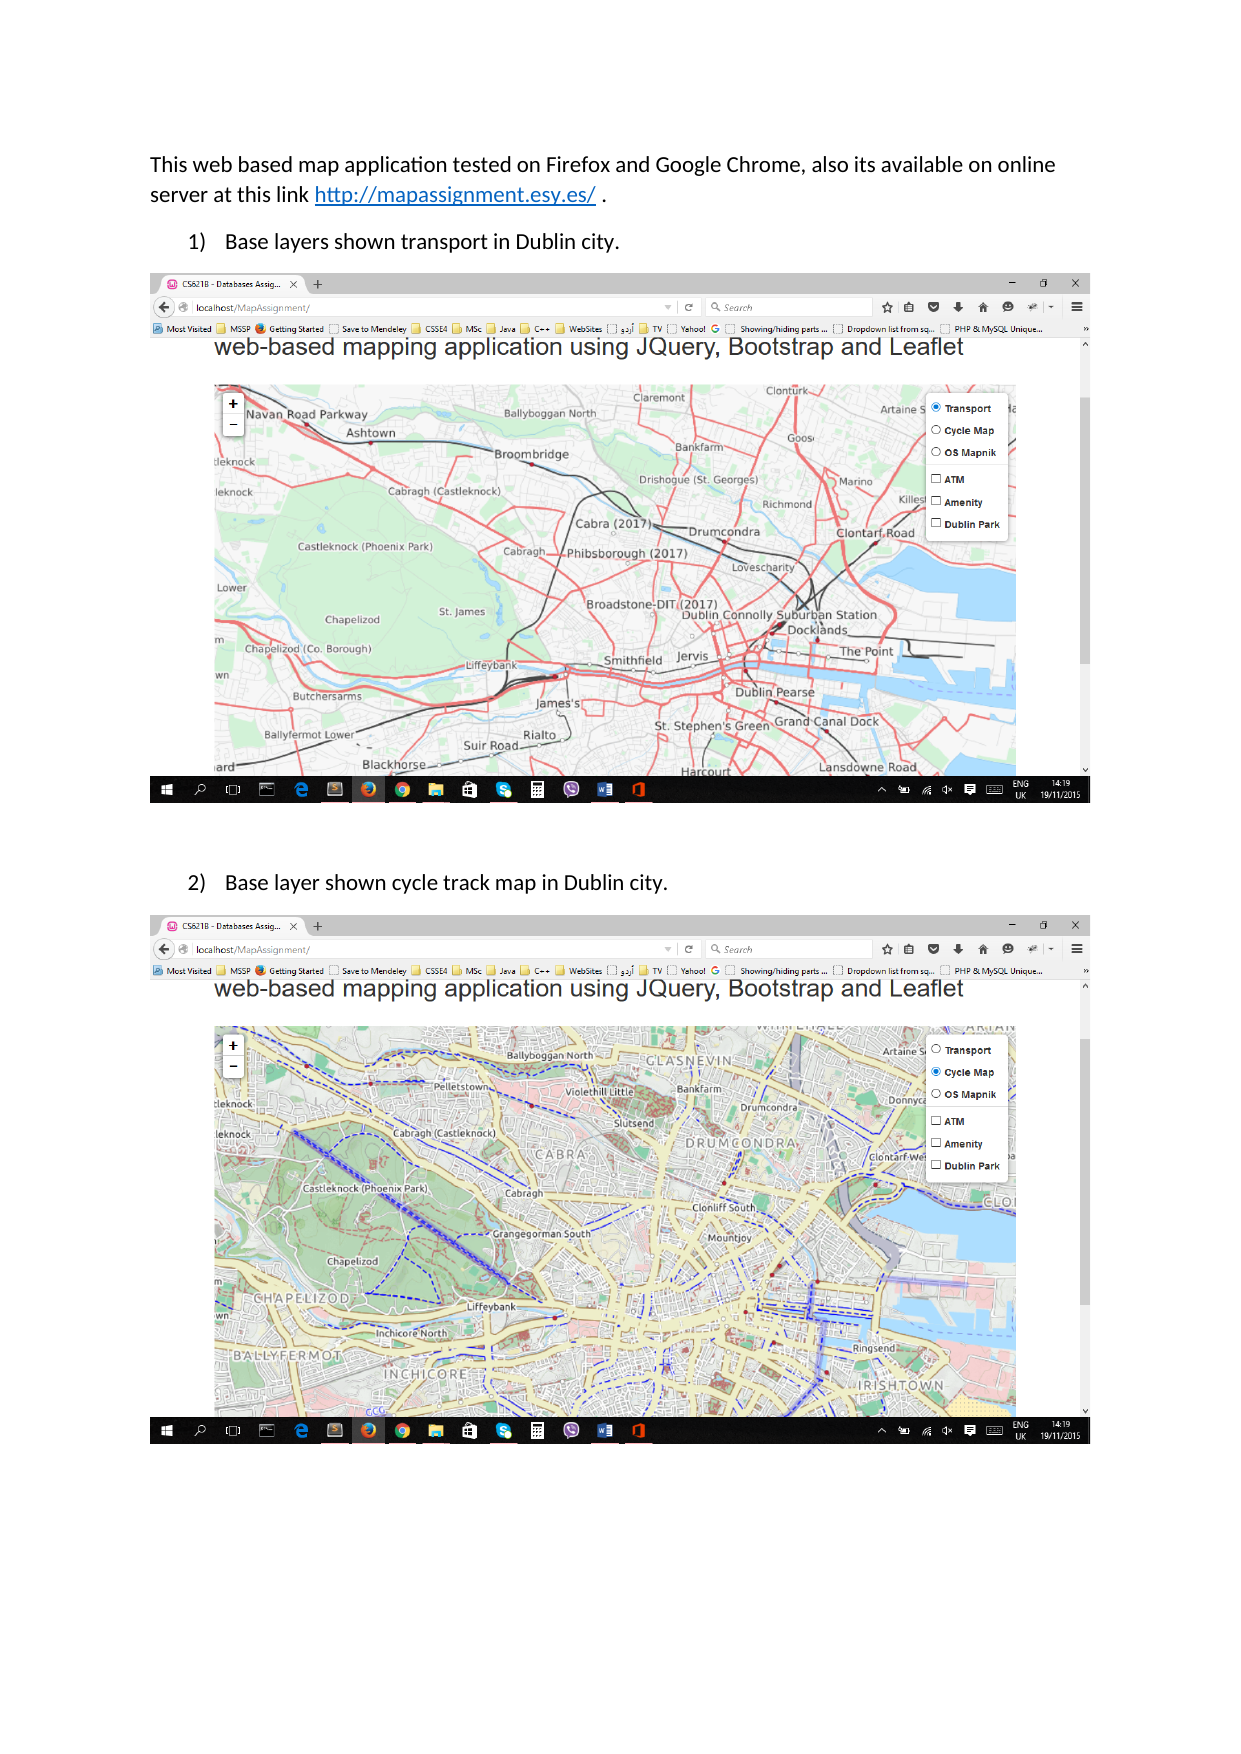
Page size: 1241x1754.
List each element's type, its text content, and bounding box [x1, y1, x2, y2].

picture [150, 273, 1091, 803]
text This web based map application tested on Firefox and Google Chrome, also its available on online server at this link http://mapassignment.esy.es/ . [150, 150, 1090, 208]
list Base layer shown cycle track map in Dublin city. [187, 868, 1090, 896]
picture [150, 915, 1091, 1444]
list Base layers shown transport in Dublin city. [187, 227, 1090, 255]
